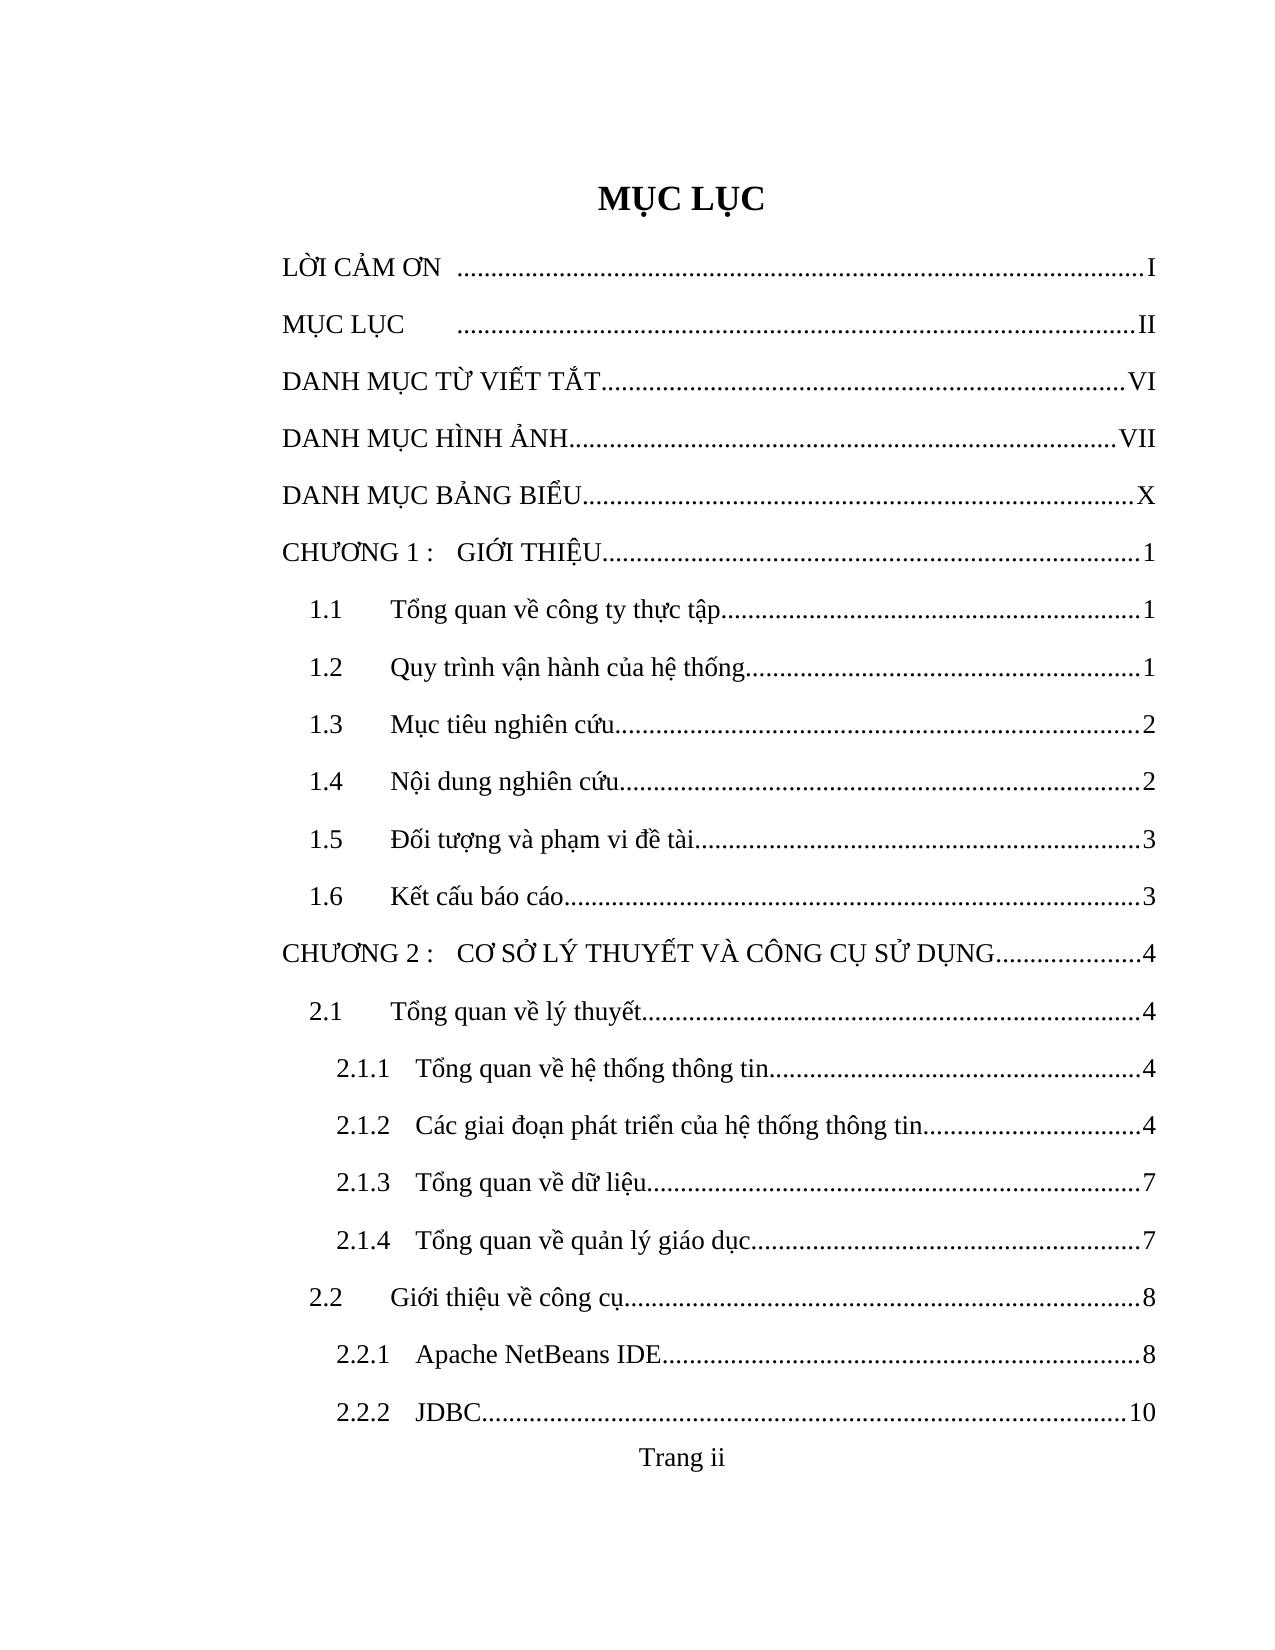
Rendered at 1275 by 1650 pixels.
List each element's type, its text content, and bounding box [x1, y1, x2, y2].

subtitle MỤC LỤC [207, 177, 1157, 218]
